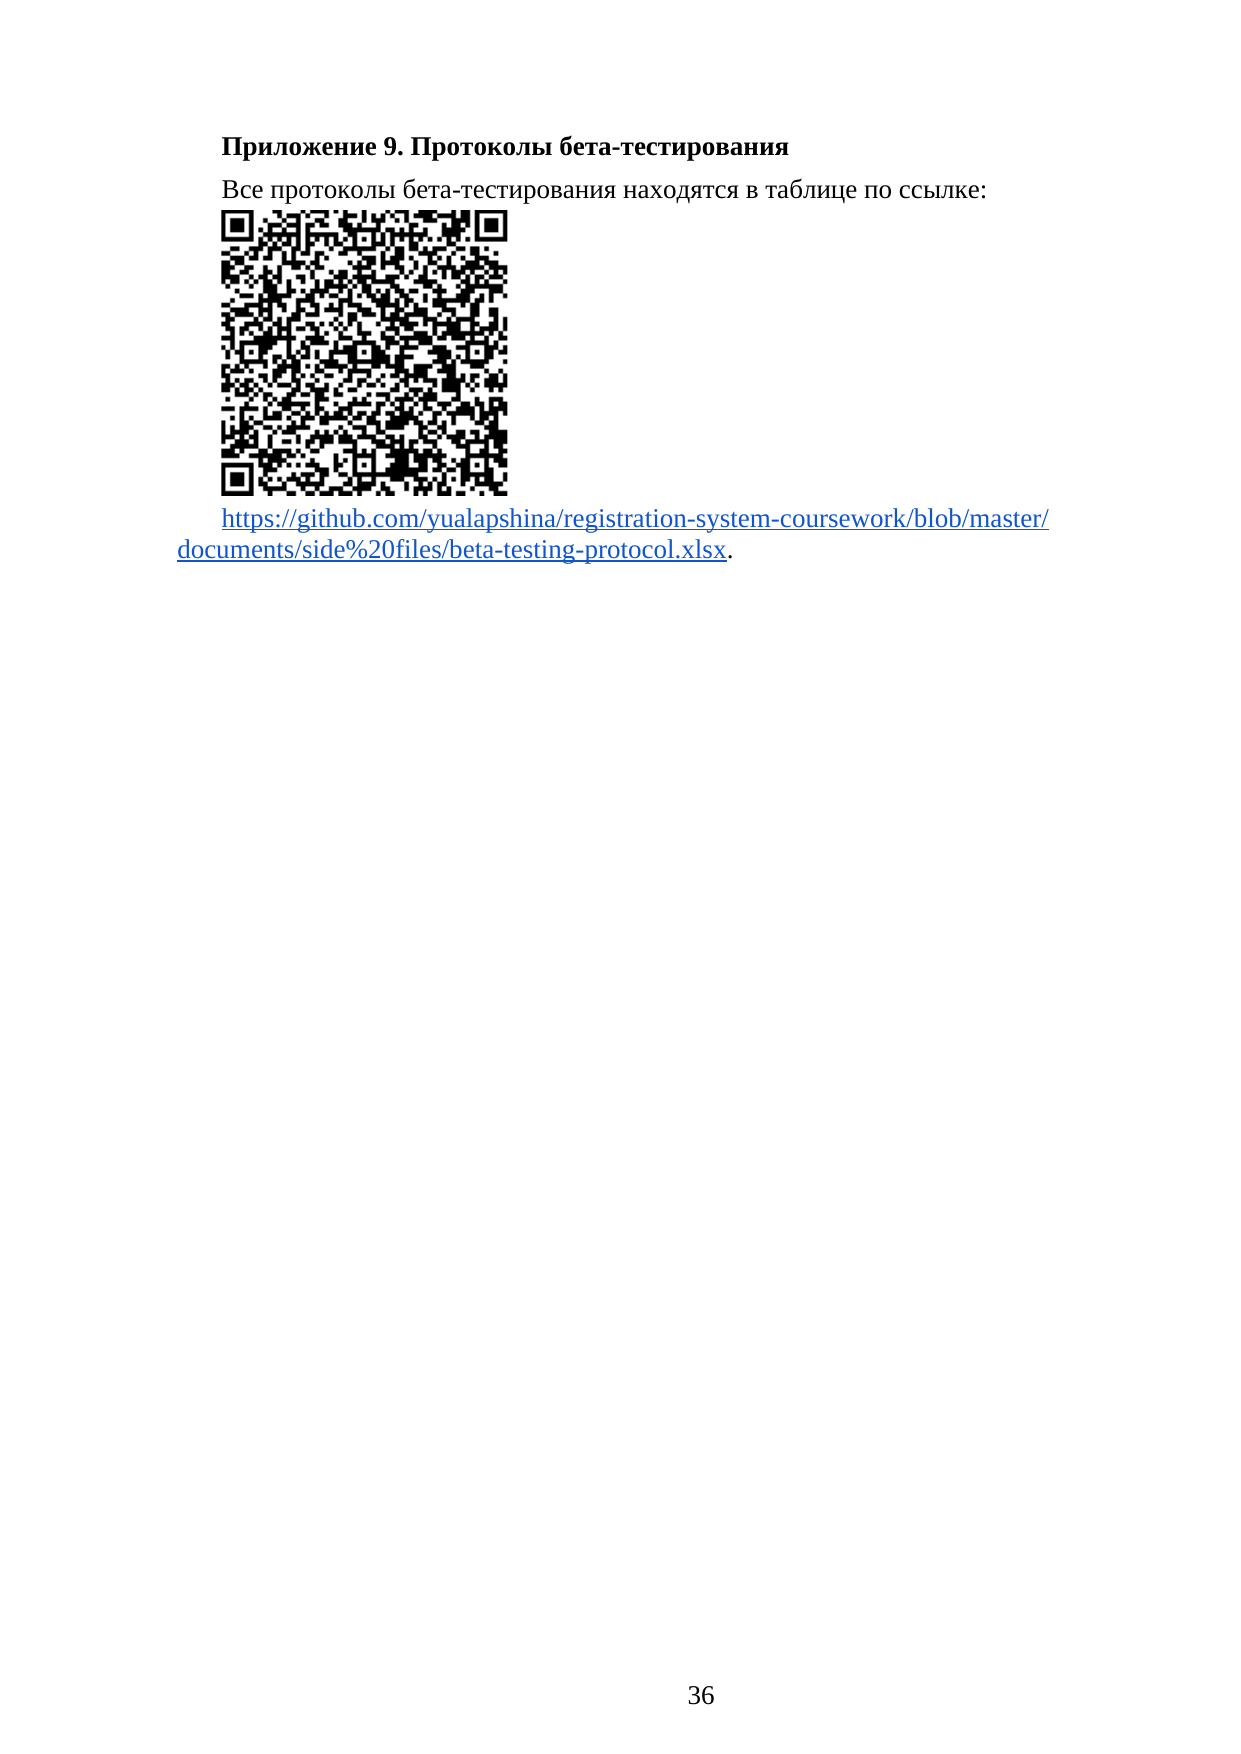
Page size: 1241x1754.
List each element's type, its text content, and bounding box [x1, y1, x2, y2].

text https://github.com/yualapshina/registration-system-coursework/blob/master/documents/side%20files/beta-testing-protocol.xlsx. [177, 502, 1180, 564]
text Все протоколы бета-тестирования находятся в таблице по ссылке: [177, 173, 1180, 204]
picture [221, 210, 508, 496]
subtitle Приложение 9. Протоколы бета-тестирования [177, 130, 1180, 161]
